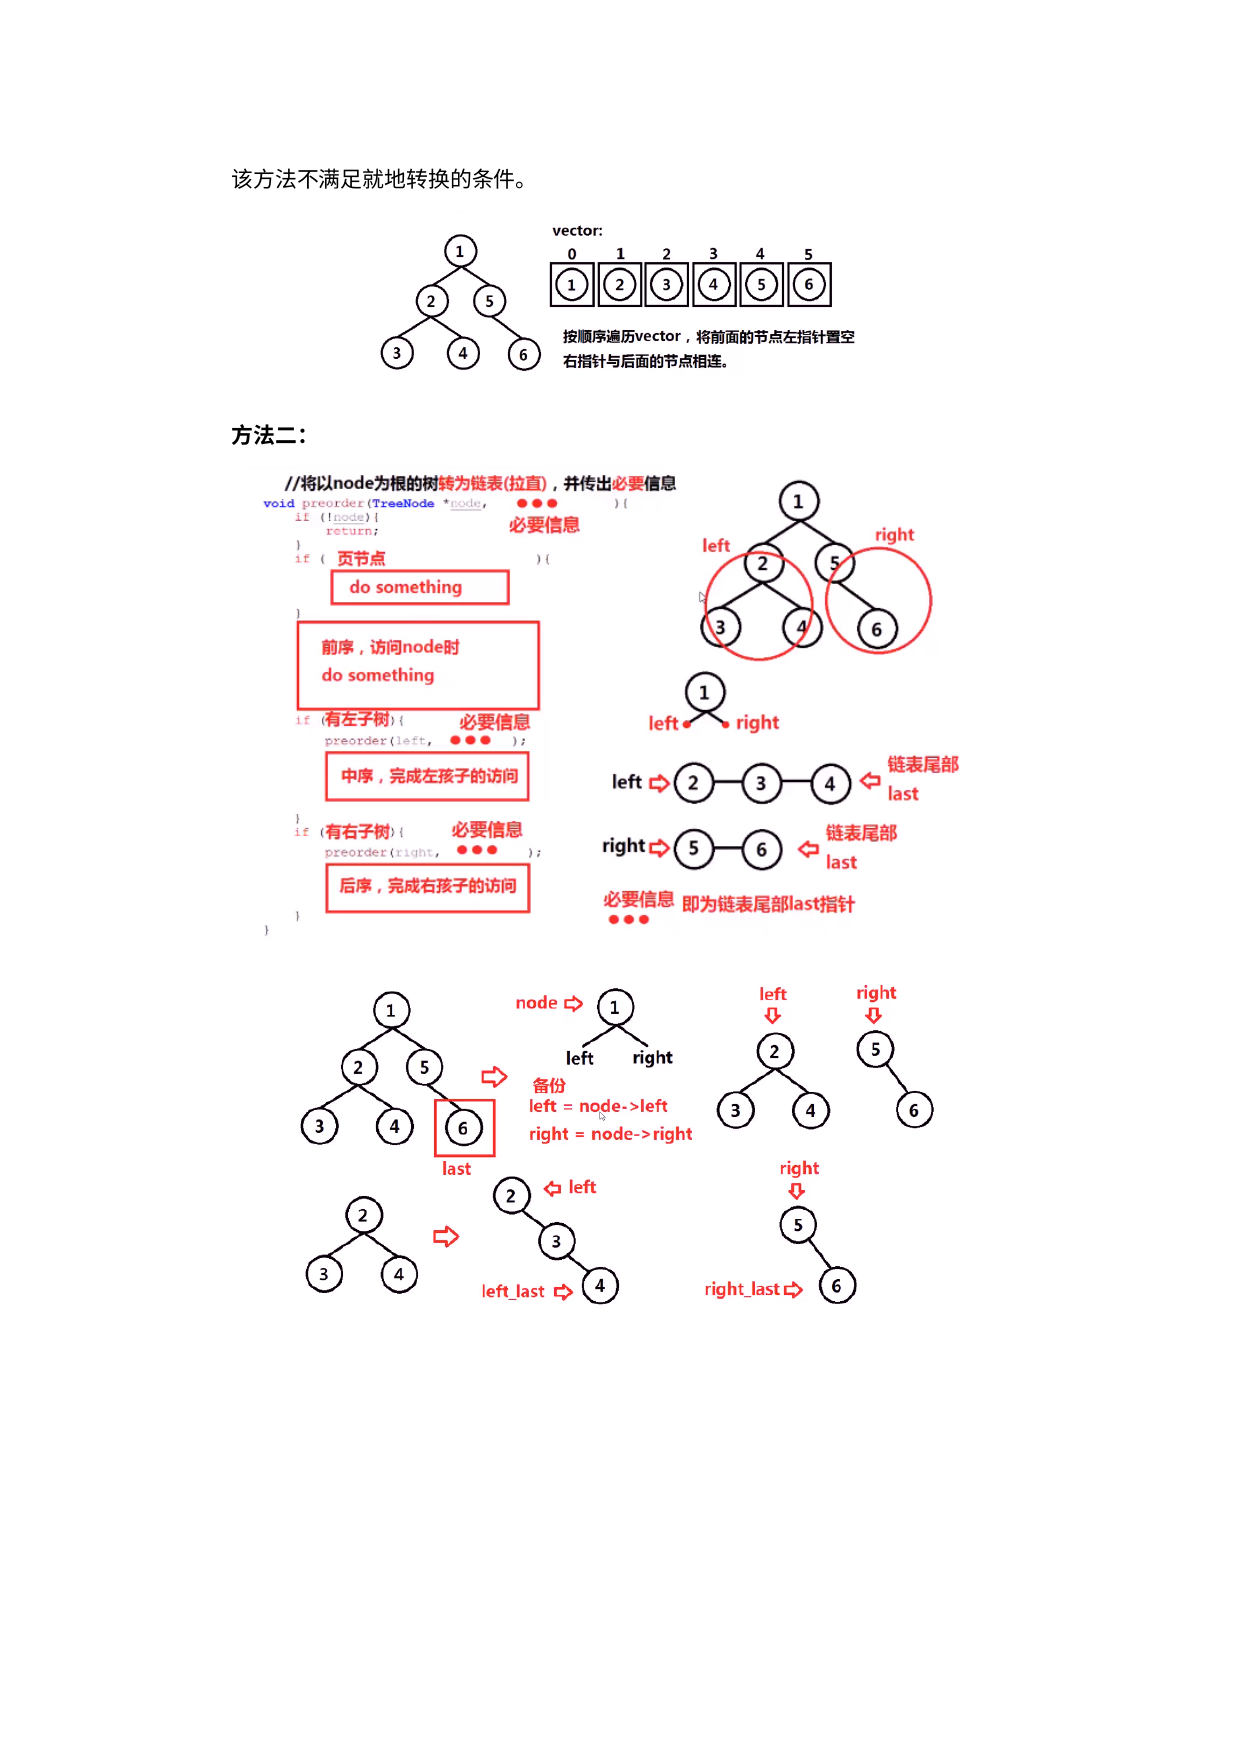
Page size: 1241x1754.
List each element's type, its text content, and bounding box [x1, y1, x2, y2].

text 该方法不满足就地转换的条件。 [187, 162, 1053, 194]
picture [284, 966, 956, 1312]
text 方法二： [187, 418, 1053, 450]
picture [242, 466, 998, 946]
picture [372, 210, 868, 384]
